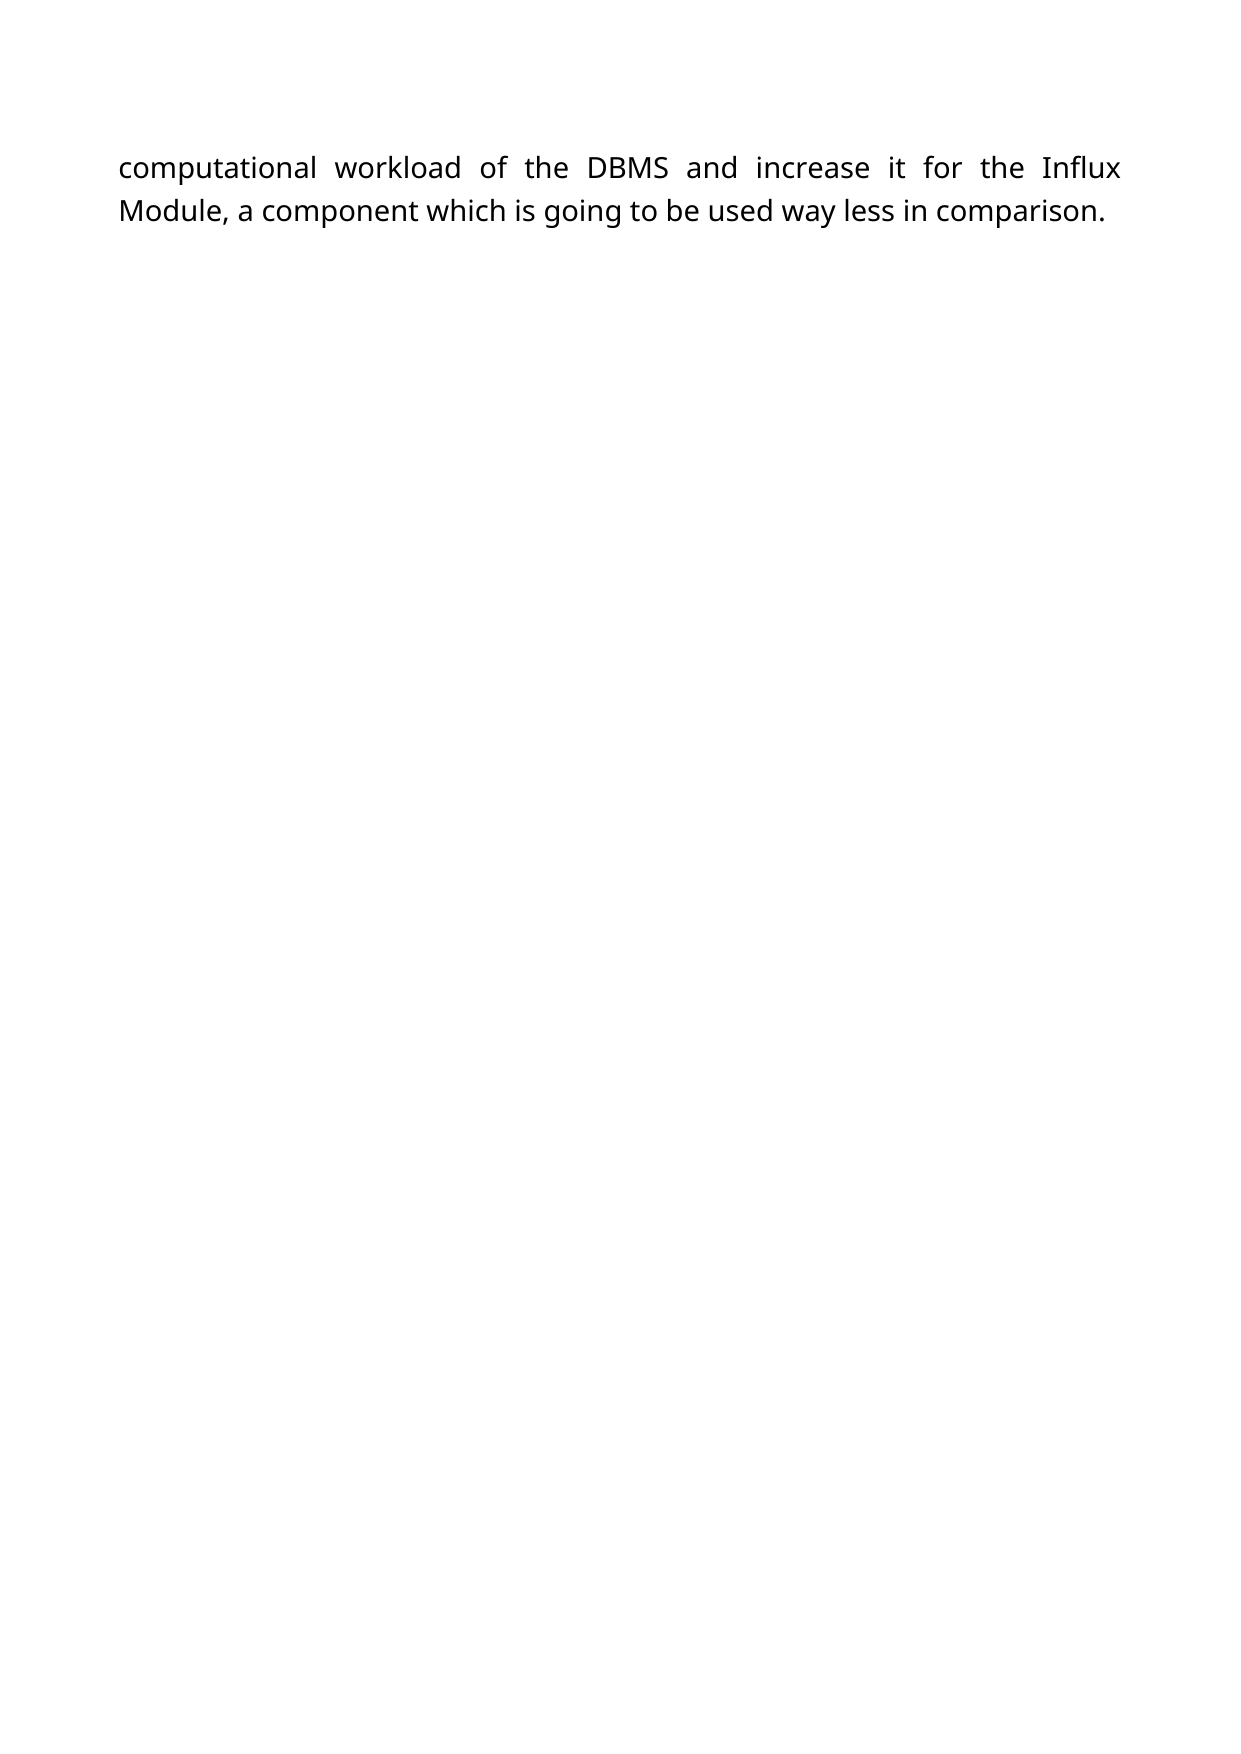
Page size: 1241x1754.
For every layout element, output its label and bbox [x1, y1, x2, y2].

list [118, 148, 1122, 230]
